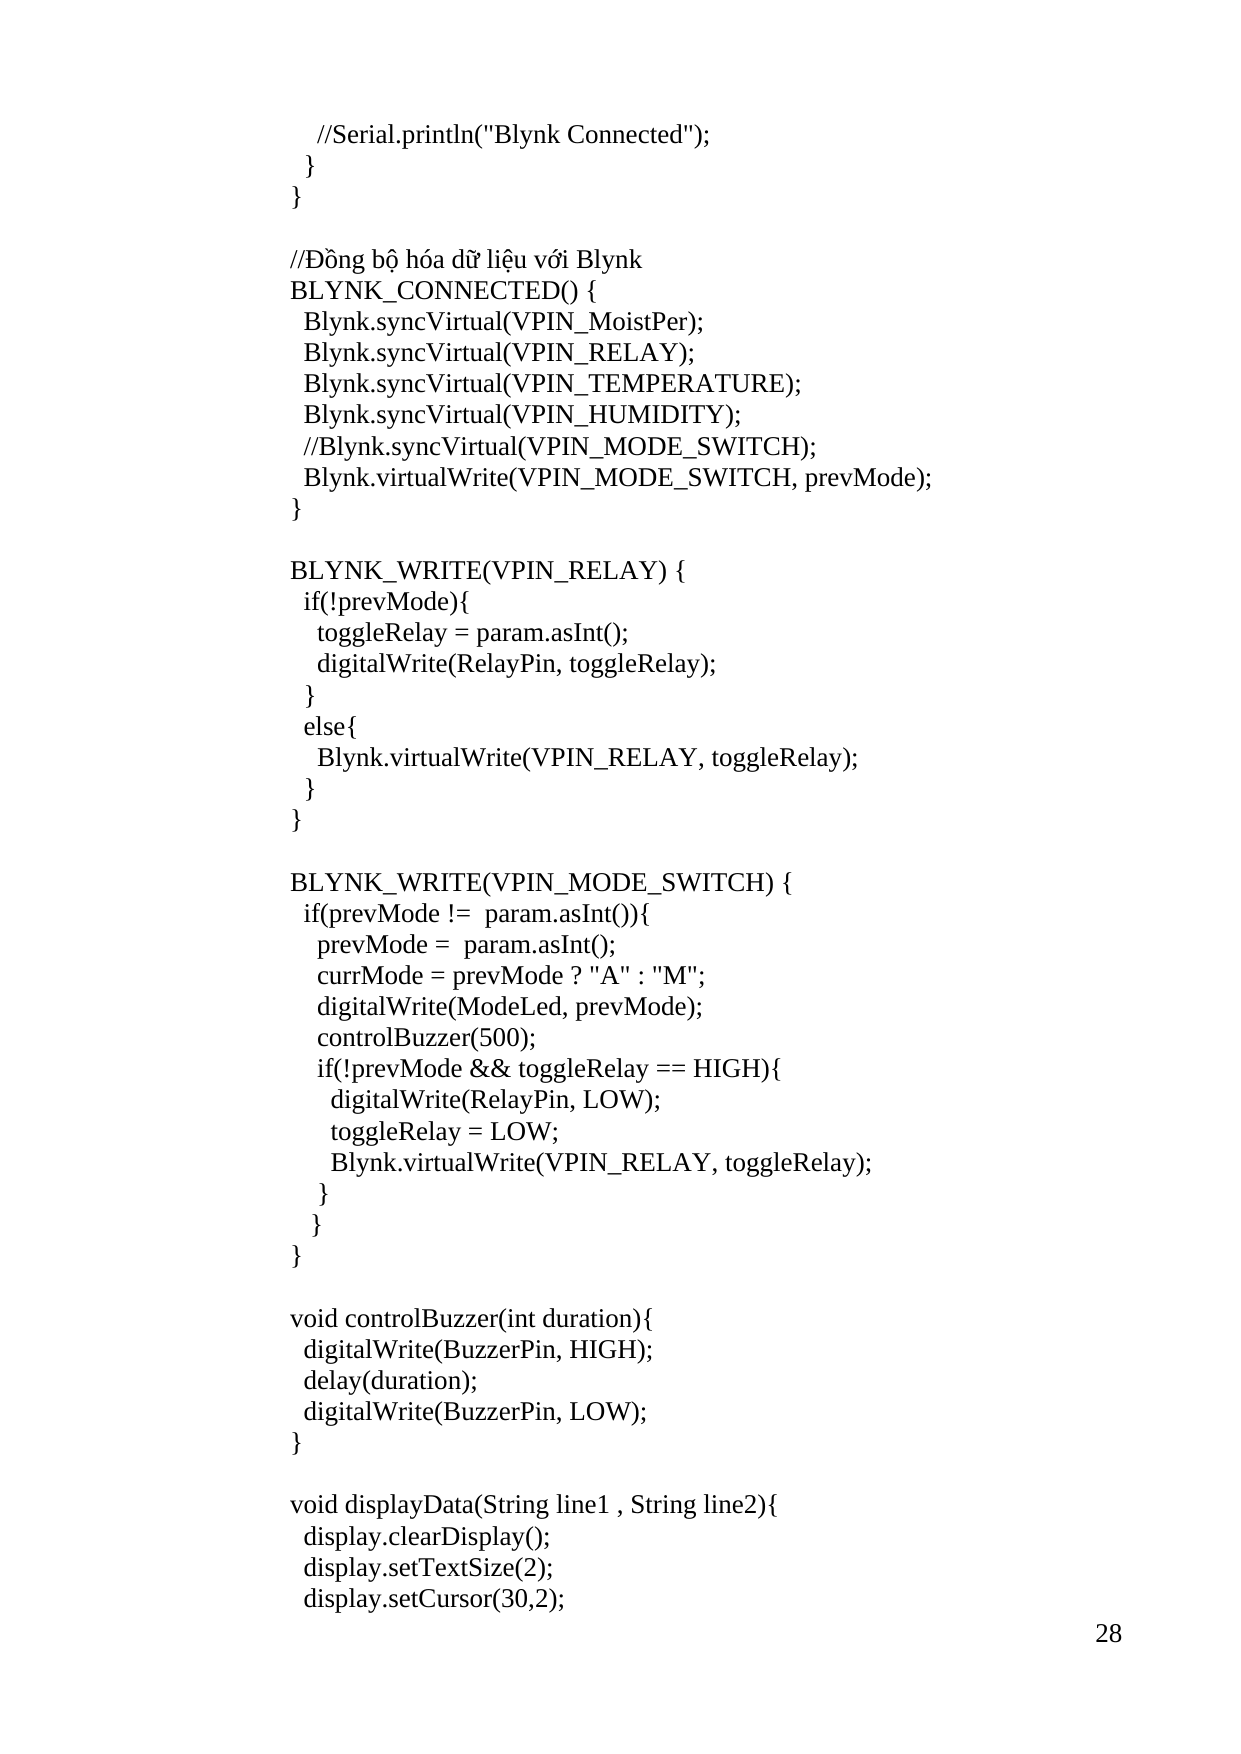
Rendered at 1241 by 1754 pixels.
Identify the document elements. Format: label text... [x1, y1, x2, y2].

text Blynk.syncVirtual(VPIN_HUMIDITY); [290, 398, 1122, 429]
text if(prevMode != param.asInt()){ [290, 897, 1122, 928]
text controlBuzzer(500); [290, 1021, 1122, 1052]
text digitalWrite(BuzzerPin, LOW); [290, 1395, 1122, 1426]
text } [290, 492, 1122, 523]
text } [290, 1208, 1122, 1239]
text delay(duration); [290, 1364, 1122, 1395]
text else{ [290, 710, 1122, 741]
text if(!prevMode && toggleRelay == HIGH){ [290, 1052, 1122, 1084]
text display.setTextSize(2); [290, 1551, 1122, 1582]
text Blynk.virtualWrite(VPIN_RELAY, toggleRelay); [290, 741, 1122, 772]
text digitalWrite(RelayPin, toggleRelay); [290, 648, 1122, 679]
text Blynk.syncVirtual(VPIN_MoistPer); [290, 305, 1122, 336]
text void controlBuzzer(int duration){ [290, 1302, 1122, 1333]
text } [290, 1239, 1122, 1271]
text void displayData(String line1 , String line2){ [290, 1488, 1122, 1520]
text } [290, 679, 1122, 710]
text BLYNK_WRITE(VPIN_MODE_SWITCH) { [290, 866, 1122, 897]
text BLYNK_CONNECTED() { [290, 274, 1122, 305]
text } [290, 803, 1122, 834]
text //Blynk.syncVirtual(VPIN_MODE_SWITCH); [290, 429, 1122, 461]
text //Đồng bộ hóa dữ liệu với Blynk [290, 243, 1122, 274]
text display.setCursor(30,2); [290, 1582, 1122, 1613]
text } [290, 180, 1122, 212]
text } [290, 772, 1122, 803]
text BLYNK_WRITE(VPIN_RELAY) { [290, 554, 1122, 585]
text digitalWrite(BuzzerPin, HIGH); [290, 1333, 1122, 1364]
text } [290, 1426, 1122, 1457]
text toggleRelay = LOW; [290, 1115, 1122, 1146]
text } [290, 149, 1122, 180]
text Blynk.syncVirtual(VPIN_RELAY); [290, 336, 1122, 367]
text currMode = prevMode ? "A" : "M"; [290, 959, 1122, 990]
text digitalWrite(RelayPin, LOW); [290, 1084, 1122, 1115]
text //Serial.println("Blynk Connected"); [290, 118, 1122, 149]
text Blynk.virtualWrite(VPIN_MODE_SWITCH, prevMode); [290, 461, 1122, 492]
text if(!prevMode){ [290, 585, 1122, 616]
text Blynk.virtualWrite(VPIN_RELAY, toggleRelay); [290, 1146, 1122, 1177]
text Blynk.syncVirtual(VPIN_TEMPERATURE); [290, 367, 1122, 398]
text toggleRelay = param.asInt(); [290, 616, 1122, 648]
text display.clearDisplay(); [290, 1520, 1122, 1551]
text prevMode = param.asInt(); [290, 928, 1122, 959]
text digitalWrite(ModeLed, prevMode); [290, 990, 1122, 1021]
text } [290, 1177, 1122, 1208]
